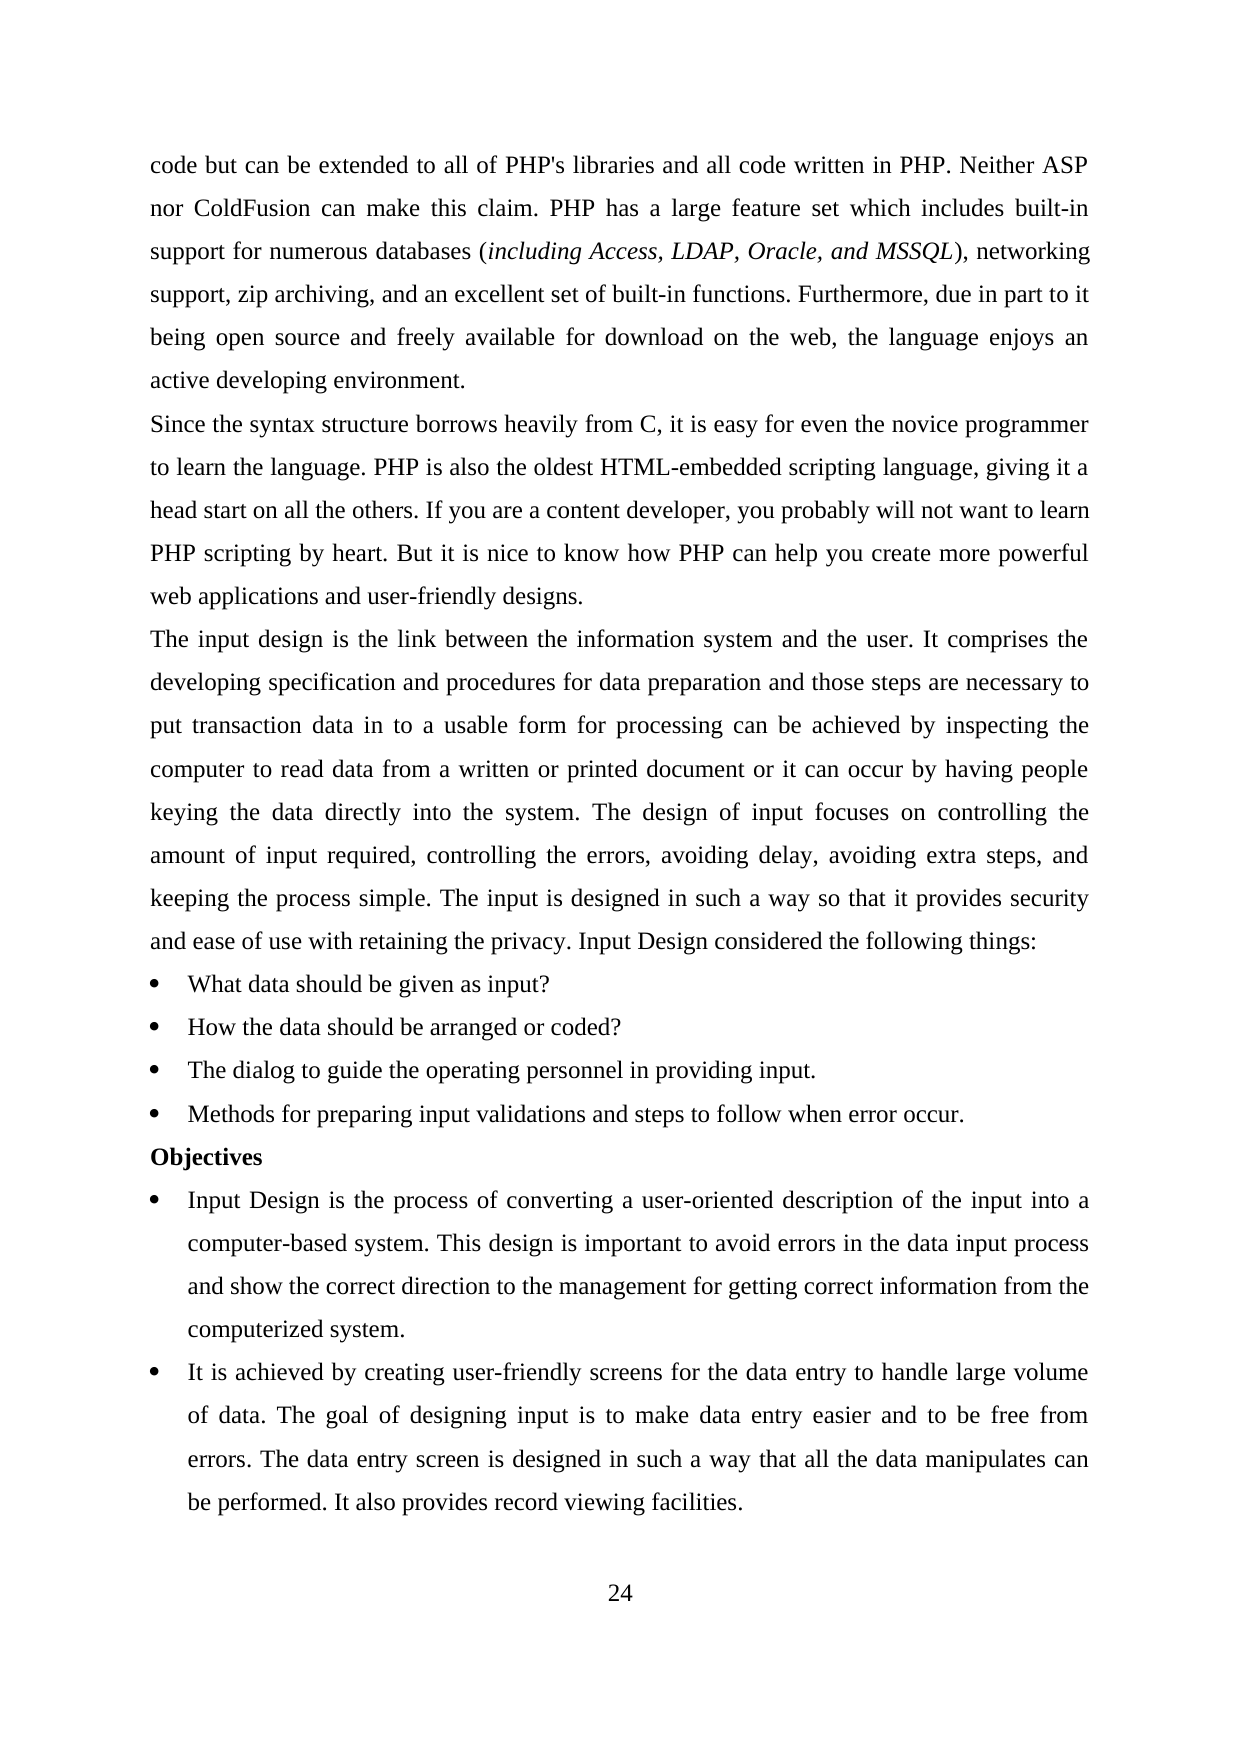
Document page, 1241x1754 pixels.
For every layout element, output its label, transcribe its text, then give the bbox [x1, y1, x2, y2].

text Since the syntax structure borrows heavily from C, it is easy for even the novice programmer to learn the language. PHP is also the oldest HTML-embedded scripting language, giving it a head start on all the others. If you are a content developer, you probably will not want to learn PHP scripting by heart. But it is nice to know how PHP can help you create more powerful web applications and user-friendly designs. [150, 409, 1090, 610]
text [150, 150, 1090, 394]
list How the data should be arranged or coded? [150, 1012, 1090, 1041]
list It is achieved by creating user-friendly screens for the data entry to handle large volume of data. The goal of designing input is to make data entry easier and to be free from errors. The data entry screen is designed in such a way that all the data manipulates can be performed. It also provides record viewing facilities. [150, 1357, 1090, 1516]
text The input design is the link between the information system and the user. It comprises the developing specification and procedures for data preparation and those steps are necessary to put transaction data in to a usable form for processing can be achieved by inspecting the computer to read data from a written or printed document or it can occur by having people keying the data directly into the system. The design of input focuses on controlling the amount of input required, controlling the errors, avoiding delay, avoiding extra steps, and keeping the process simple. The input is designed in such a way so that it provides security and ease of use with retaining the privacy. Input Design considered the following things: [150, 624, 1090, 955]
list Input Design is the process of converting a user-oriented description of the input into a computer-based system. This design is important to avoid errors in the data input process and show the correct direction to the management for getting correct information from the computerized system. [150, 1185, 1090, 1343]
list What data should be given as input? [150, 969, 1090, 998]
list The dialog to guide the operating personnel in providing input. [150, 1056, 1090, 1084]
text Objectives [150, 1142, 1090, 1171]
list Methods for preparing input validations and steps to follow when error occur. [150, 1099, 1090, 1127]
